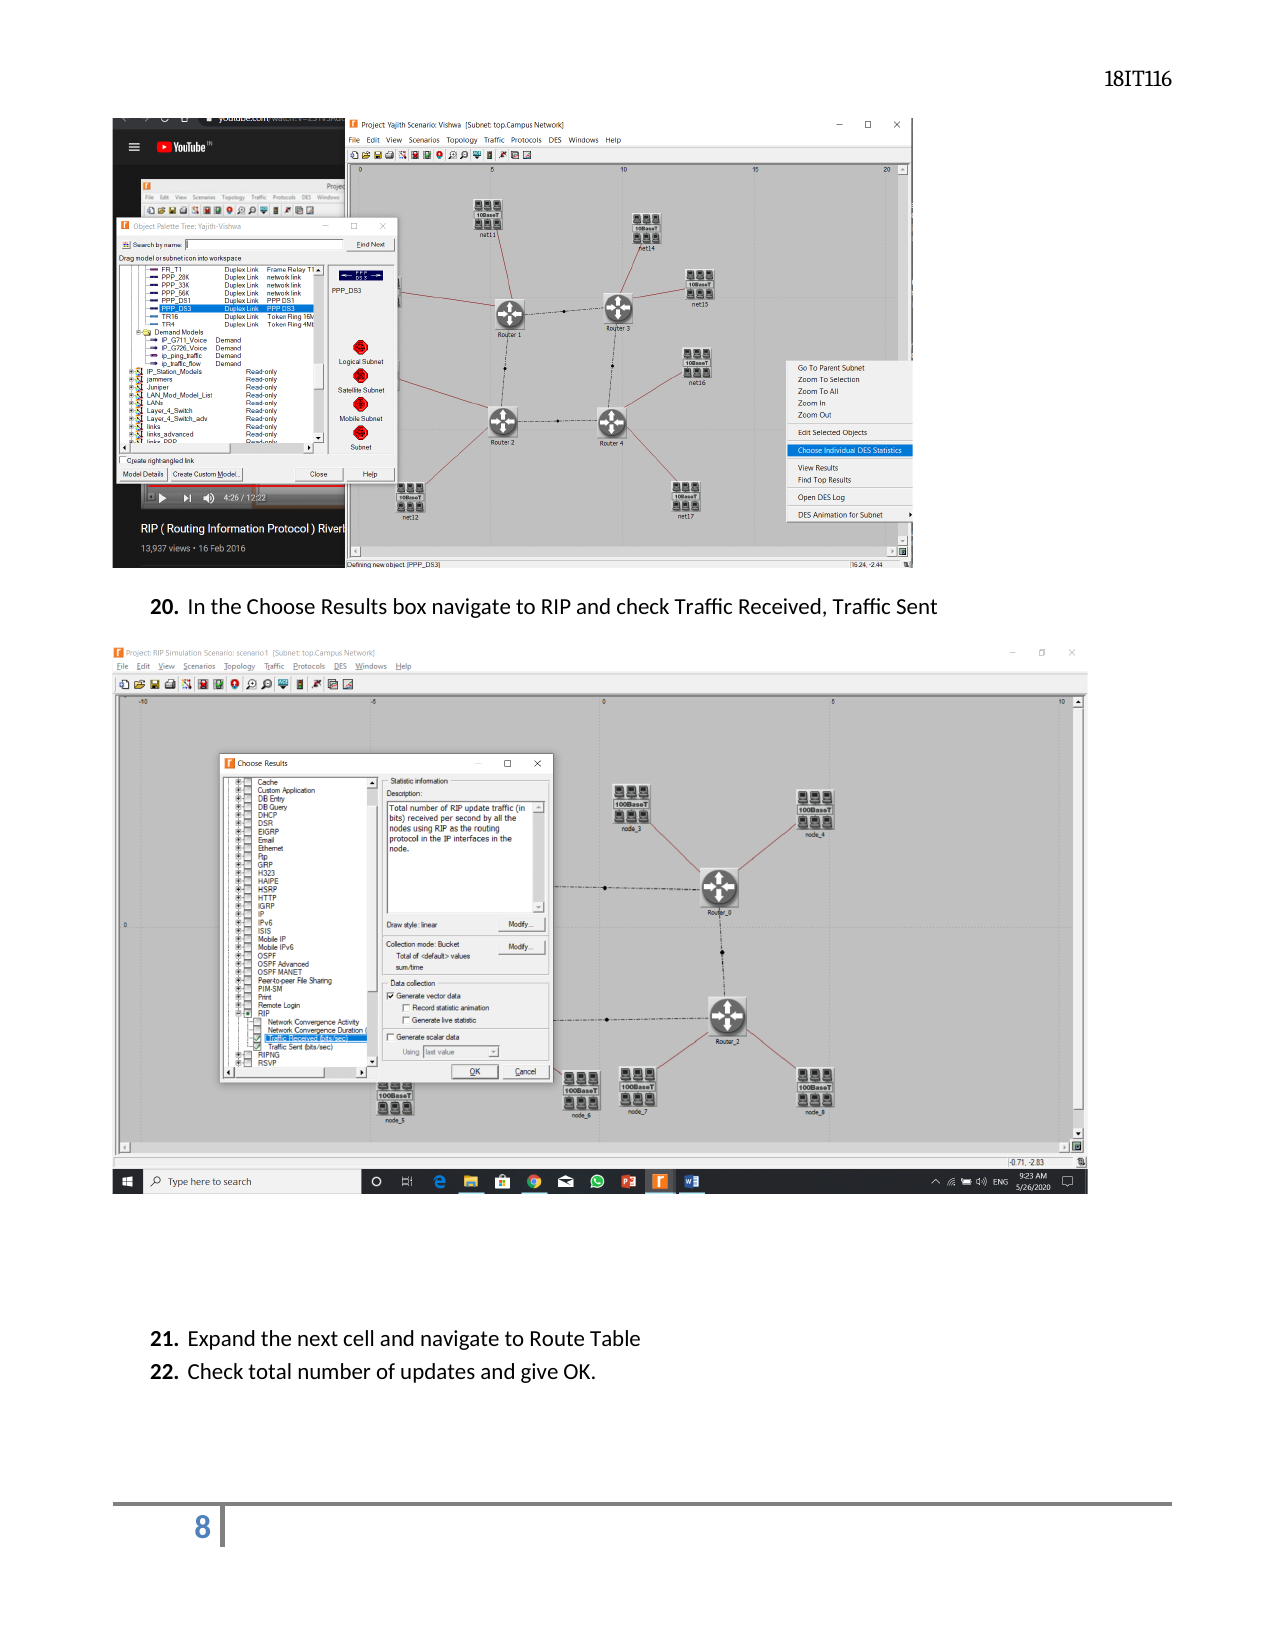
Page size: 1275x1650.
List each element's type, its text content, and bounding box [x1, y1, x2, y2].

list In the Choose Results box navigate to RIP and check Traffic Received, Traffic Sent [150, 592, 1172, 620]
picture [112, 645, 1088, 1194]
list Check total number of updates and give OK. [150, 1357, 1172, 1385]
list Expand the next cell and navigate to Route Table [150, 1324, 1172, 1353]
picture [112, 118, 913, 568]
